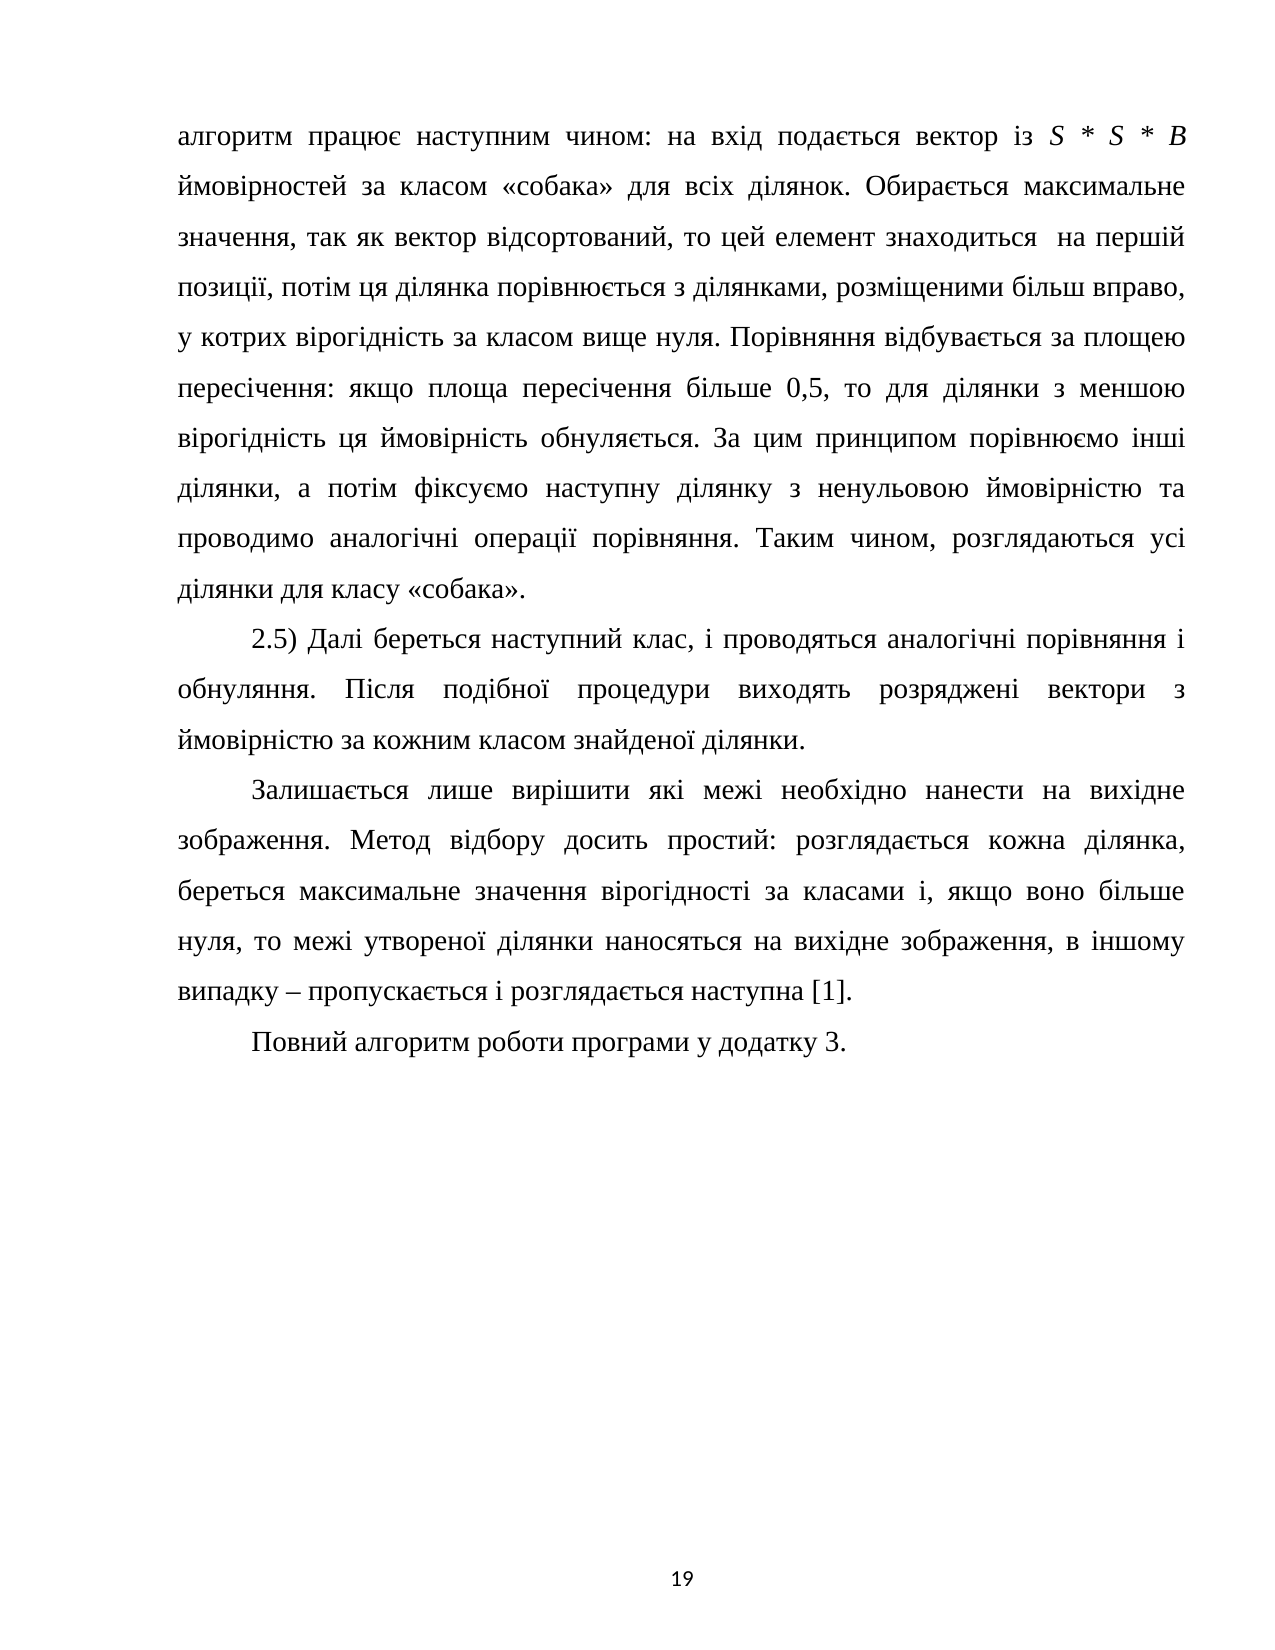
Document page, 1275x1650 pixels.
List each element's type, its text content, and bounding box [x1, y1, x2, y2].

text Залишається лише вирішити які межі необхідно нанести на вихідне зображення. Метод відбору досить простий: розглядається кожна ділянка, береться максимальне значення вірогідності за класами і, якщо воно більше нуля, то межі утвореної ділянки наносяться на вихідне зображення, в іншому випадку – пропускається і розглядається наступна [1]. [177, 772, 1186, 1007]
text 2.5) Далі береться наступний клас, і проводяться аналогічні порівняння і обнуляння. Після подібної процедури виходять розряджені вектори з ймовірністю за кожним класом знайденої ділянки. [177, 621, 1186, 755]
list Повний алгоритм роботи програми у додатку 3. [177, 1024, 1186, 1057]
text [177, 118, 1186, 604]
